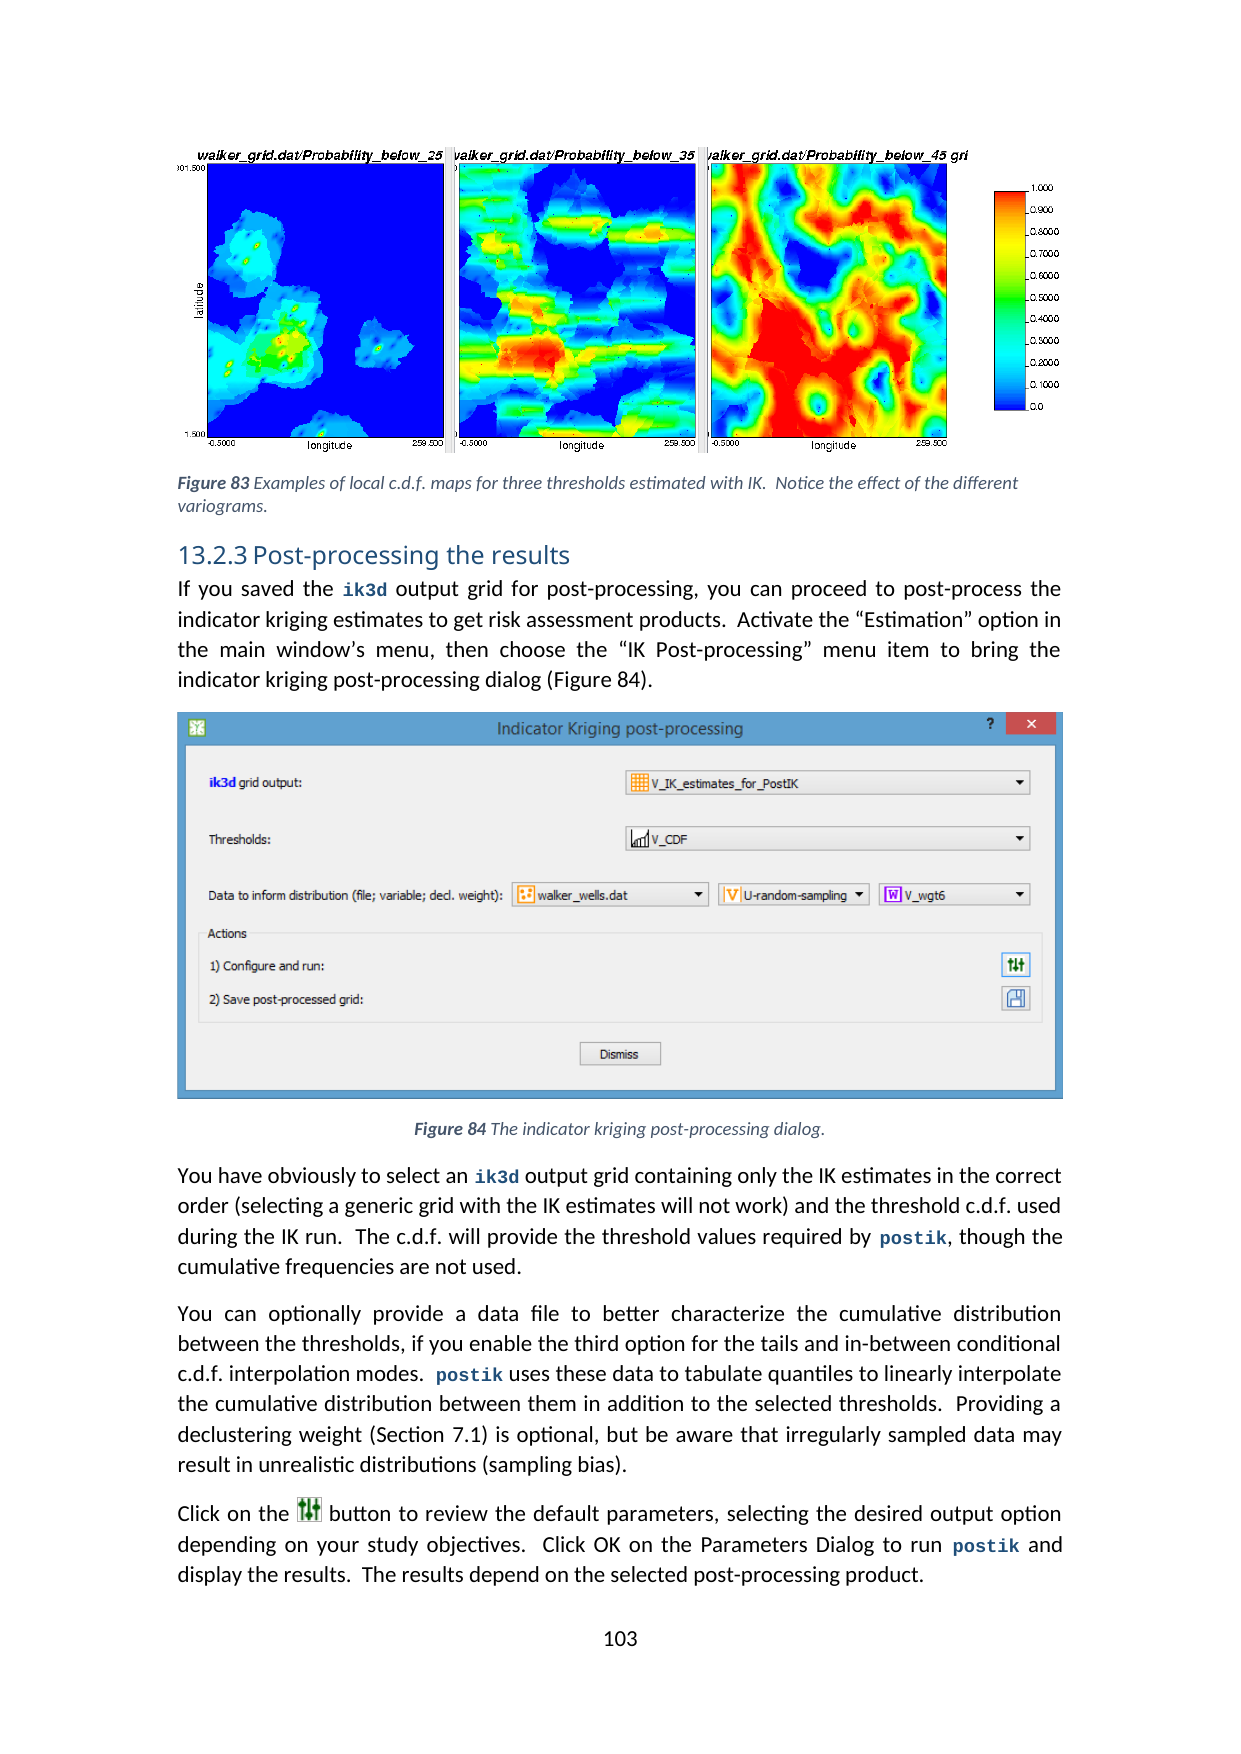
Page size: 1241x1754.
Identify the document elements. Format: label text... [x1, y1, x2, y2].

text Figure 83 Examples of local c.d.f. maps for three thresholds estimated with IK. Notice the effect of the different variograms. [177, 471, 1063, 517]
text You have obviously to select an ik3d output grid containing only the IK estimates in the correct order (selecting a generic grid with the IK estimates will not work) and the threshold c.d.f. used during the IK run. The c.d.f. will provide the threshold values required by postik, though the cumulative frequencies are not used. [177, 1161, 1063, 1280]
subtitle Post-processing the results [177, 538, 1063, 572]
text Click on the button to review the default parameters, selecting the desired output option depending on your study objectives. Click OK on the Parameters Dialog to run postik and display the results. The results depend on the selected post-processing product. [177, 1497, 1063, 1588]
picture [177, 147, 1062, 453]
text You can optionally provide a data file to better characterize the cumulative distribution between the thresholds, if you enable the third option for the tails and in-between conditional c.d.f. interpolation modes. postik uses these data to tabulate quantiles to linearly interpolate the cumulative distribution between them in addition to the selected thresholds. Providing a declustering weight (Section 7.1) is optional, but be aware that irregularly sampled data may result in unrealistic distributions (sampling bias). [177, 1299, 1063, 1478]
text Figure 84 The indicator kriging post-processing dialog. [177, 1118, 1063, 1141]
text If you saved the ik3d output grid for post-processing, you can proceed to post-process the indicator kriging estimates to get risk assessment products. Activate the “Estimation” option in the main window’s menu, then choose the “IK Post-processing” menu item to bring the indicator kriging post-processing dialog (Figure 78). [177, 574, 1063, 693]
picture [298, 1498, 321, 1521]
picture [177, 712, 1063, 1099]
